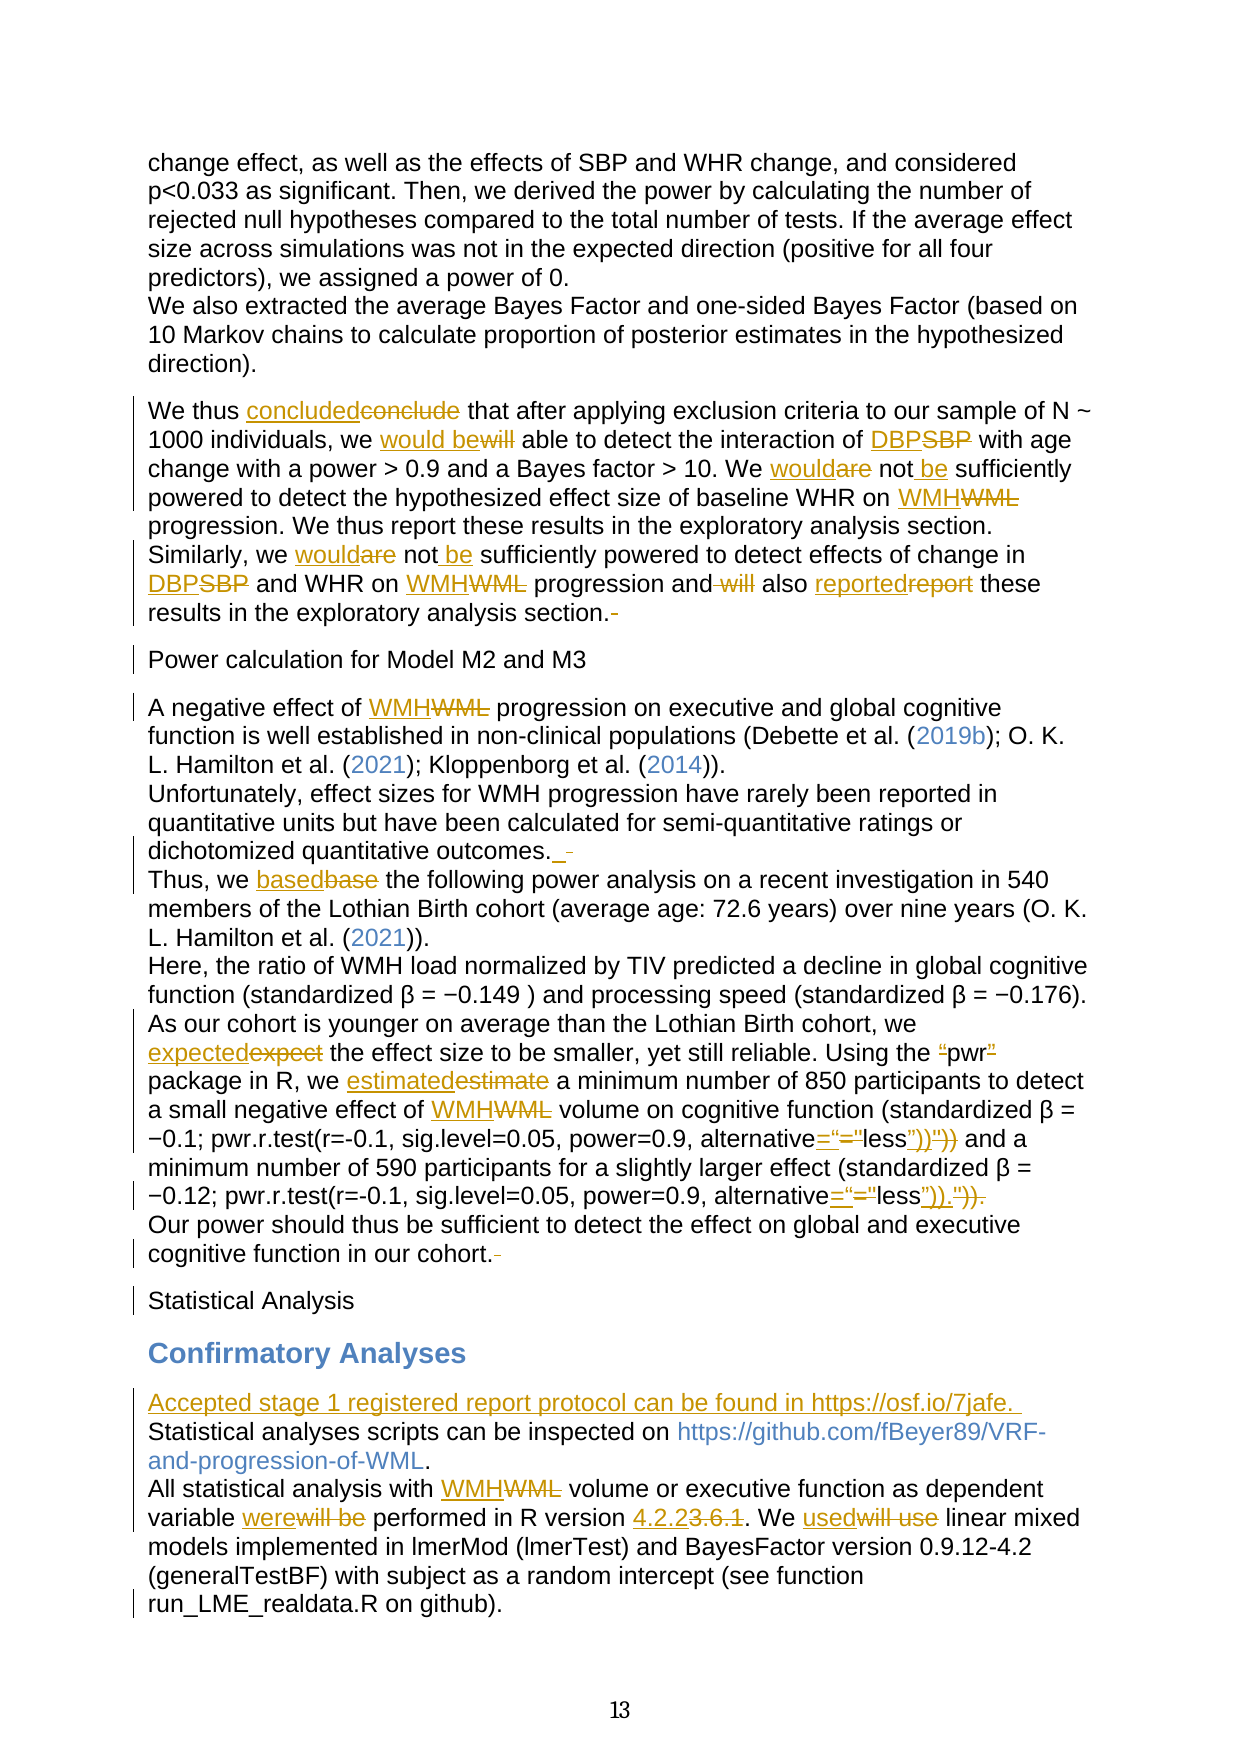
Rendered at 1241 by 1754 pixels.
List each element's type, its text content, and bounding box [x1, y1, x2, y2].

text We thus that after applying exclusion criteria to our sample of N ~ 1000 individuals, we able to detect the interaction of with age change with a power > 0.9 and a Bayes factor > 10. We not sufficiently powered to detect the hypothesized effect size of baseline WHR on progression. We thus report these results in the exploratory analysis section. Similarly, we not sufficiently powered to detect effects of change in and WHR on progression and also these results in the exploratory analysis section. [148, 396, 1093, 626]
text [148, 1388, 1093, 1618]
text A negative effect of progression on executive and global cognitive function is well established in non-clinical populations (Debette et al. (2019b); O. K. L. Hamilton et al. (2021); Kloppenborg et al. (2014)). Unfortunately, effect sizes for WMH progression have rarely been reported in quantitative units but have been calculated for semi-quantitative ratings or dichotomized quantitative outcomes.Thus, we the following power analysis on a recent investigation in 540 members of the Lothian Birth cohort (average age: 72.6 years) over nine years (O. K. L. Hamilton et al. (2021)). Here, the ratio of WMH load normalized by TIV predicted a decline in global cognitive function (standardized β = −0.149 ) and processing speed (standardized β = −0.176). As our cohort is younger on average than the Lothian Birth cohort, we the effect size to be smaller, yet still reliable. Using the pwr package in R, we a minimum number of 850 participants to detect a small negative effect of volume on cognitive function (standardized β = −0.1; pwr.r.test(r=-0.1, sig.level=0.05, power=0.9, alternativeless and a minimum number of 590 participants for a slightly larger effect (standardized β = −0.12; pwr.r.test(r=-0.1, sig.level=0.05, power=0.9, alternativeless Our power should thus be sufficient to detect the effect on global and executive cognitive function in our cohort. [148, 693, 1093, 1268]
text Power calculation for Model M2 and M3 [148, 645, 1093, 674]
text Statistical Analysis [148, 1286, 1093, 1315]
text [148, 148, 1093, 378]
subtitle Confirmatory Analyses [148, 1336, 1093, 1369]
